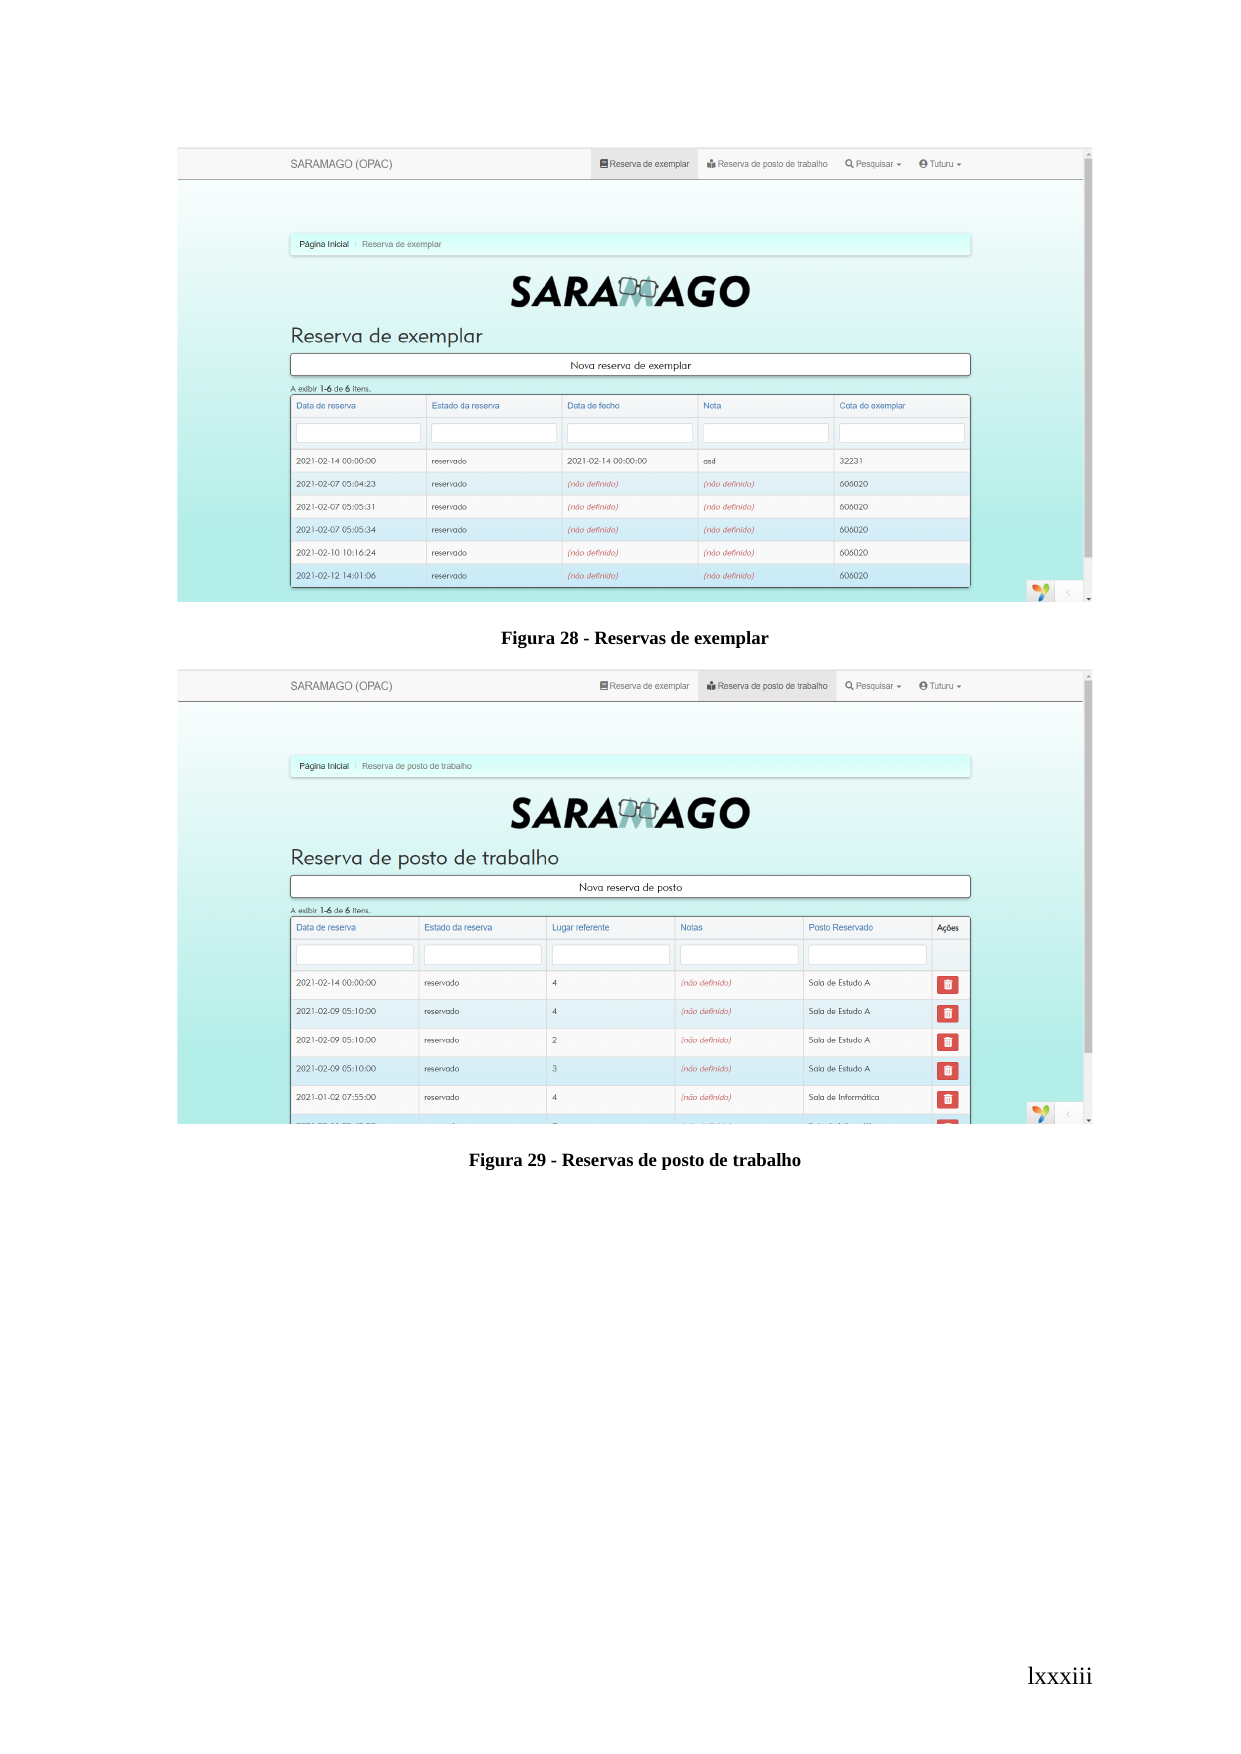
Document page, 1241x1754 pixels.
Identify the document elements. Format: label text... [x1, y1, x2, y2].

picture [177, 147, 1093, 602]
picture [177, 669, 1093, 1124]
